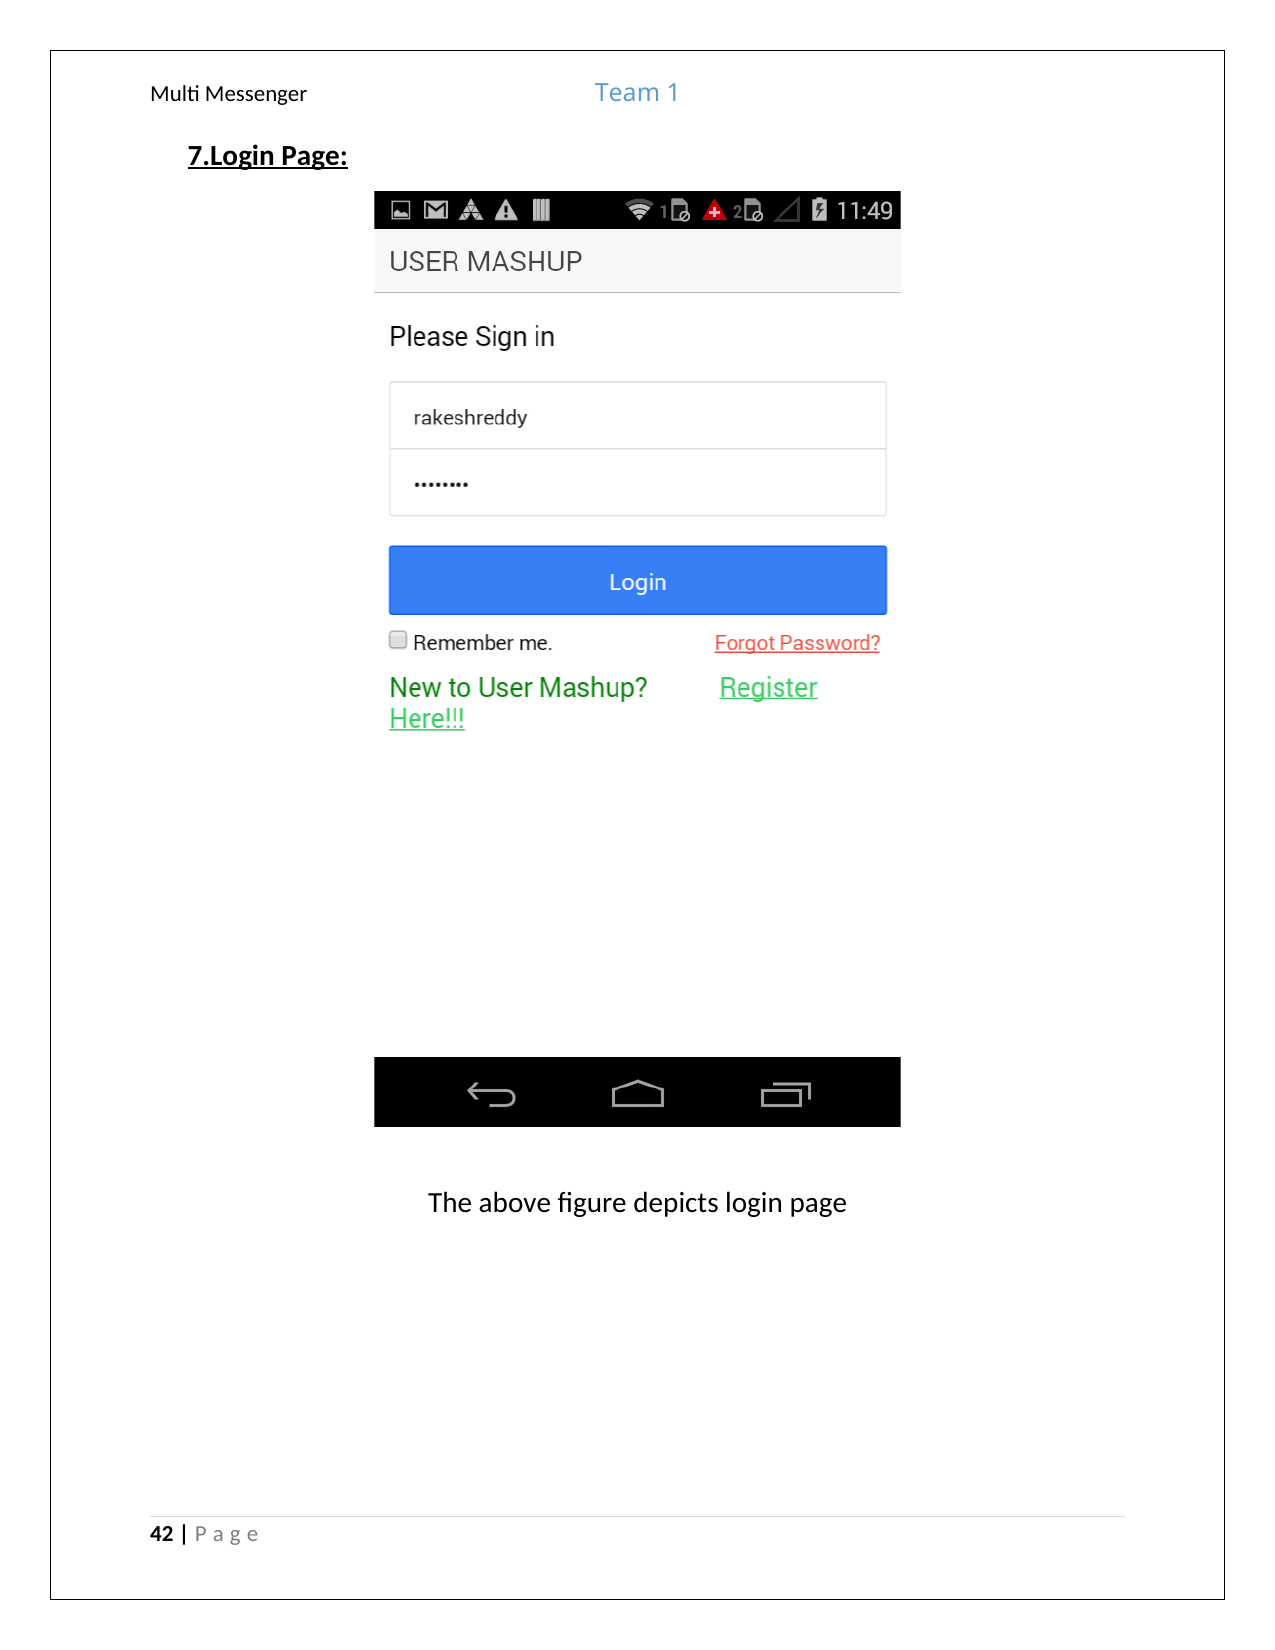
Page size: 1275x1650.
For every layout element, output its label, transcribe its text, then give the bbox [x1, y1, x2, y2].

text 7.Login Page: [187, 137, 1125, 173]
picture [374, 191, 901, 1127]
text The above figure depicts login page [150, 1146, 1125, 1220]
